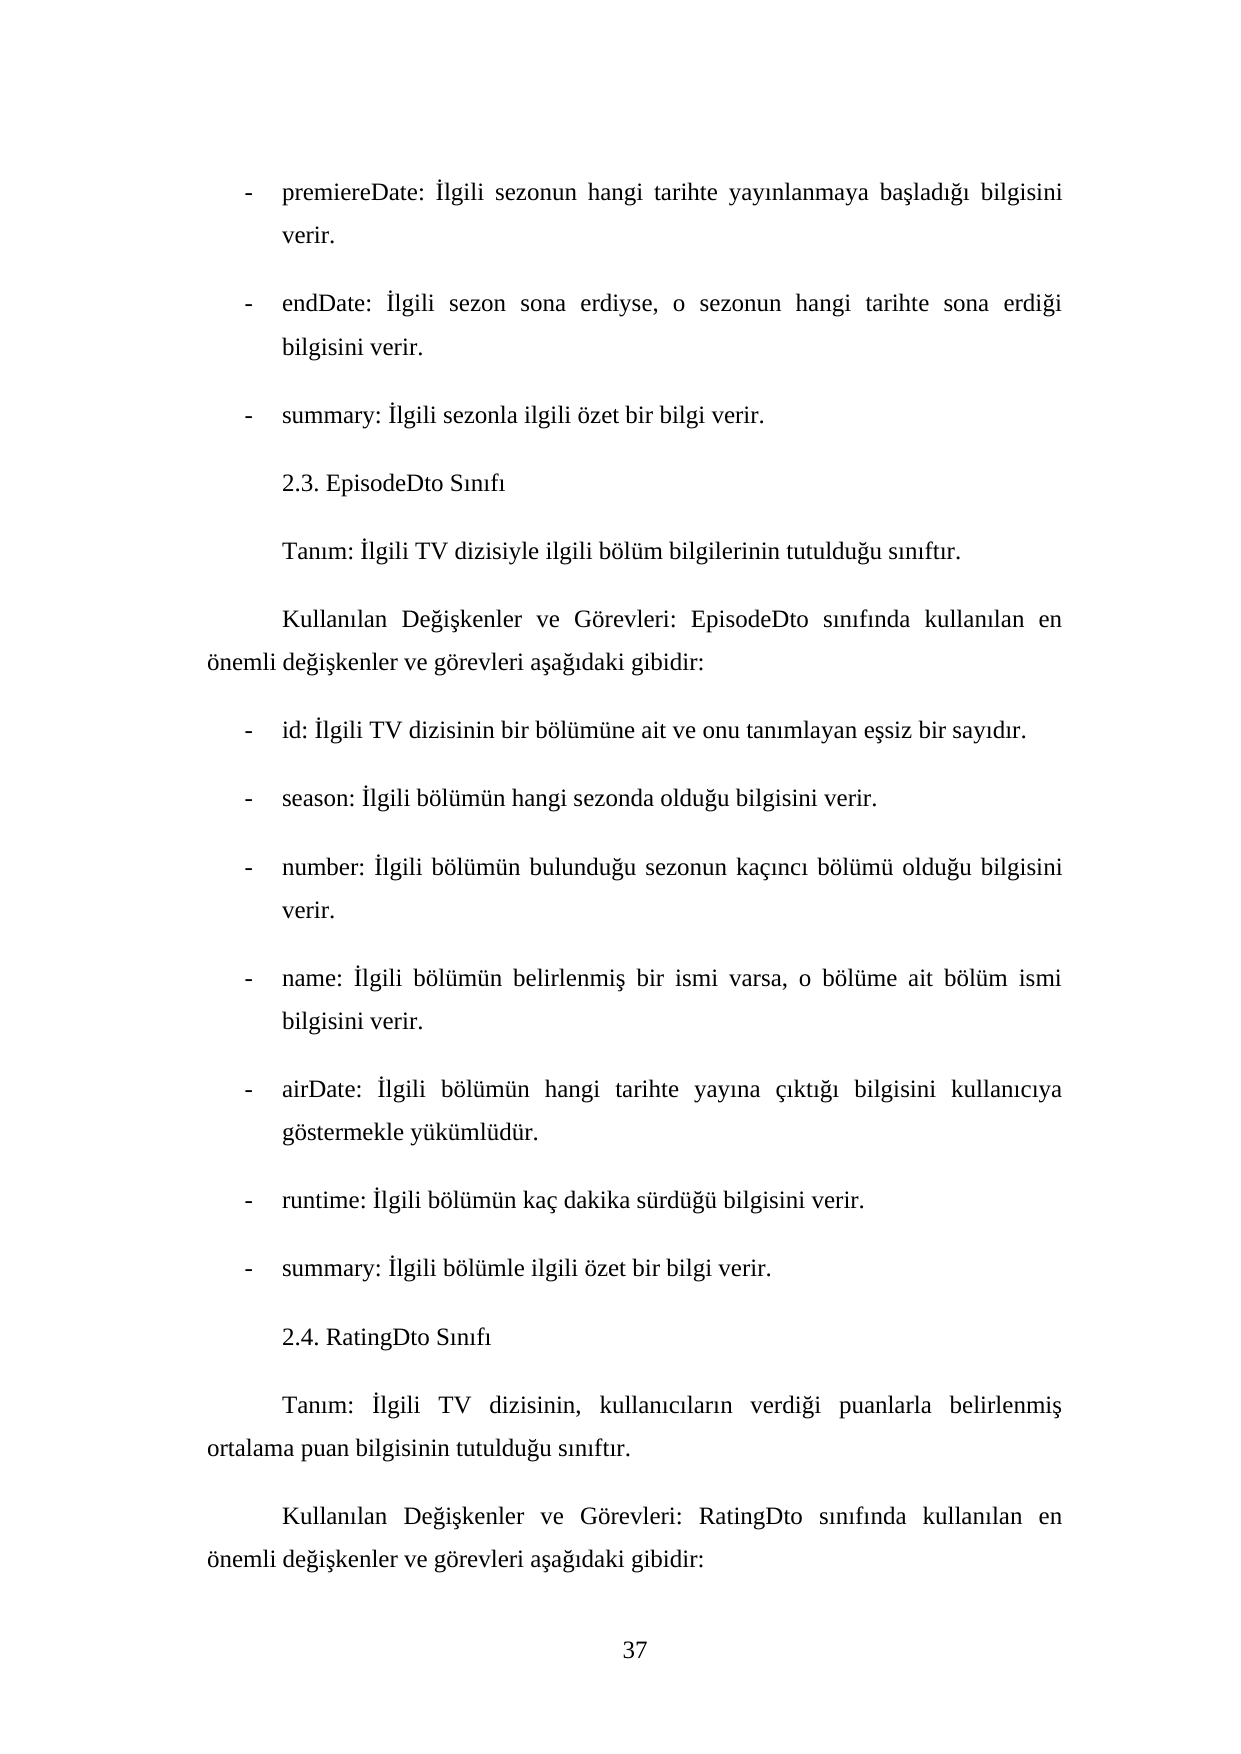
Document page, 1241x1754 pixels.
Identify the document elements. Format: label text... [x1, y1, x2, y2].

text 2.4. RatingDto Sınıfı [207, 1322, 1063, 1350]
text Kullanılan Değişkenler ve Görevleri: RatingDto sınıfında kullanılan en önemli değişkenler ve görevleri aşağıdaki gibidir: [207, 1501, 1063, 1573]
list number: İlgili bölümün bulunduğu sezonun kaçıncı bölümü olduğu bilgisini verir. [244, 852, 1063, 923]
list id: İlgili TV dizisinin bir bölümüne ait ve onu tanımlayan eşsiz bir sayıdır. [244, 715, 1063, 744]
list endDate: İlgili sezon sona erdiyse, o sezonun hangi tarihte sona erdiği bilgisini verir. [244, 288, 1063, 360]
text 2.3. EpisodeDto Sınıfı [207, 468, 1063, 497]
text Kullanılan Değişkenler ve Görevleri: EpisodeDto sınıfında kullanılan en önemli değişkenler ve görevleri aşağıdaki gibidir: [207, 604, 1063, 676]
list premiereDate: İlgili sezonun hangi tarihte yayınlanmaya başladığı bilgisini verir. [244, 177, 1063, 249]
list season: İlgili bölümün hangi sezonda olduğu bilgisini verir. [244, 783, 1063, 812]
list summary: İlgili sezonla ilgili özet bir bilgi verir. [244, 400, 1063, 428]
list summary: İlgili bölümle ilgili özet bir bilgi verir. [244, 1253, 1063, 1282]
list runtime: İlgili bölümün kaç dakika sürdüğü bilgisini verir. [244, 1185, 1063, 1214]
text Tanım: İlgili TV dizisiyle ilgili bölüm bilgilerinin tutulduğu sınıftır. [207, 536, 1063, 565]
text Tanım: İlgili TV dizisinin, kullanıcıların verdiği puanlarla belirlenmiş ortalama puan bilgisinin tutulduğu sınıftır. [207, 1390, 1063, 1462]
list name: İlgili bölümün belirlenmiş bir ismi varsa, o bölüme ait bölüm ismi bilgisini verir. [244, 963, 1063, 1035]
list airDate: İlgili bölümün hangi tarihte yayına çıktığı bilgisini kullanıcıya göstermekle yükümlüdür. [244, 1074, 1063, 1146]
